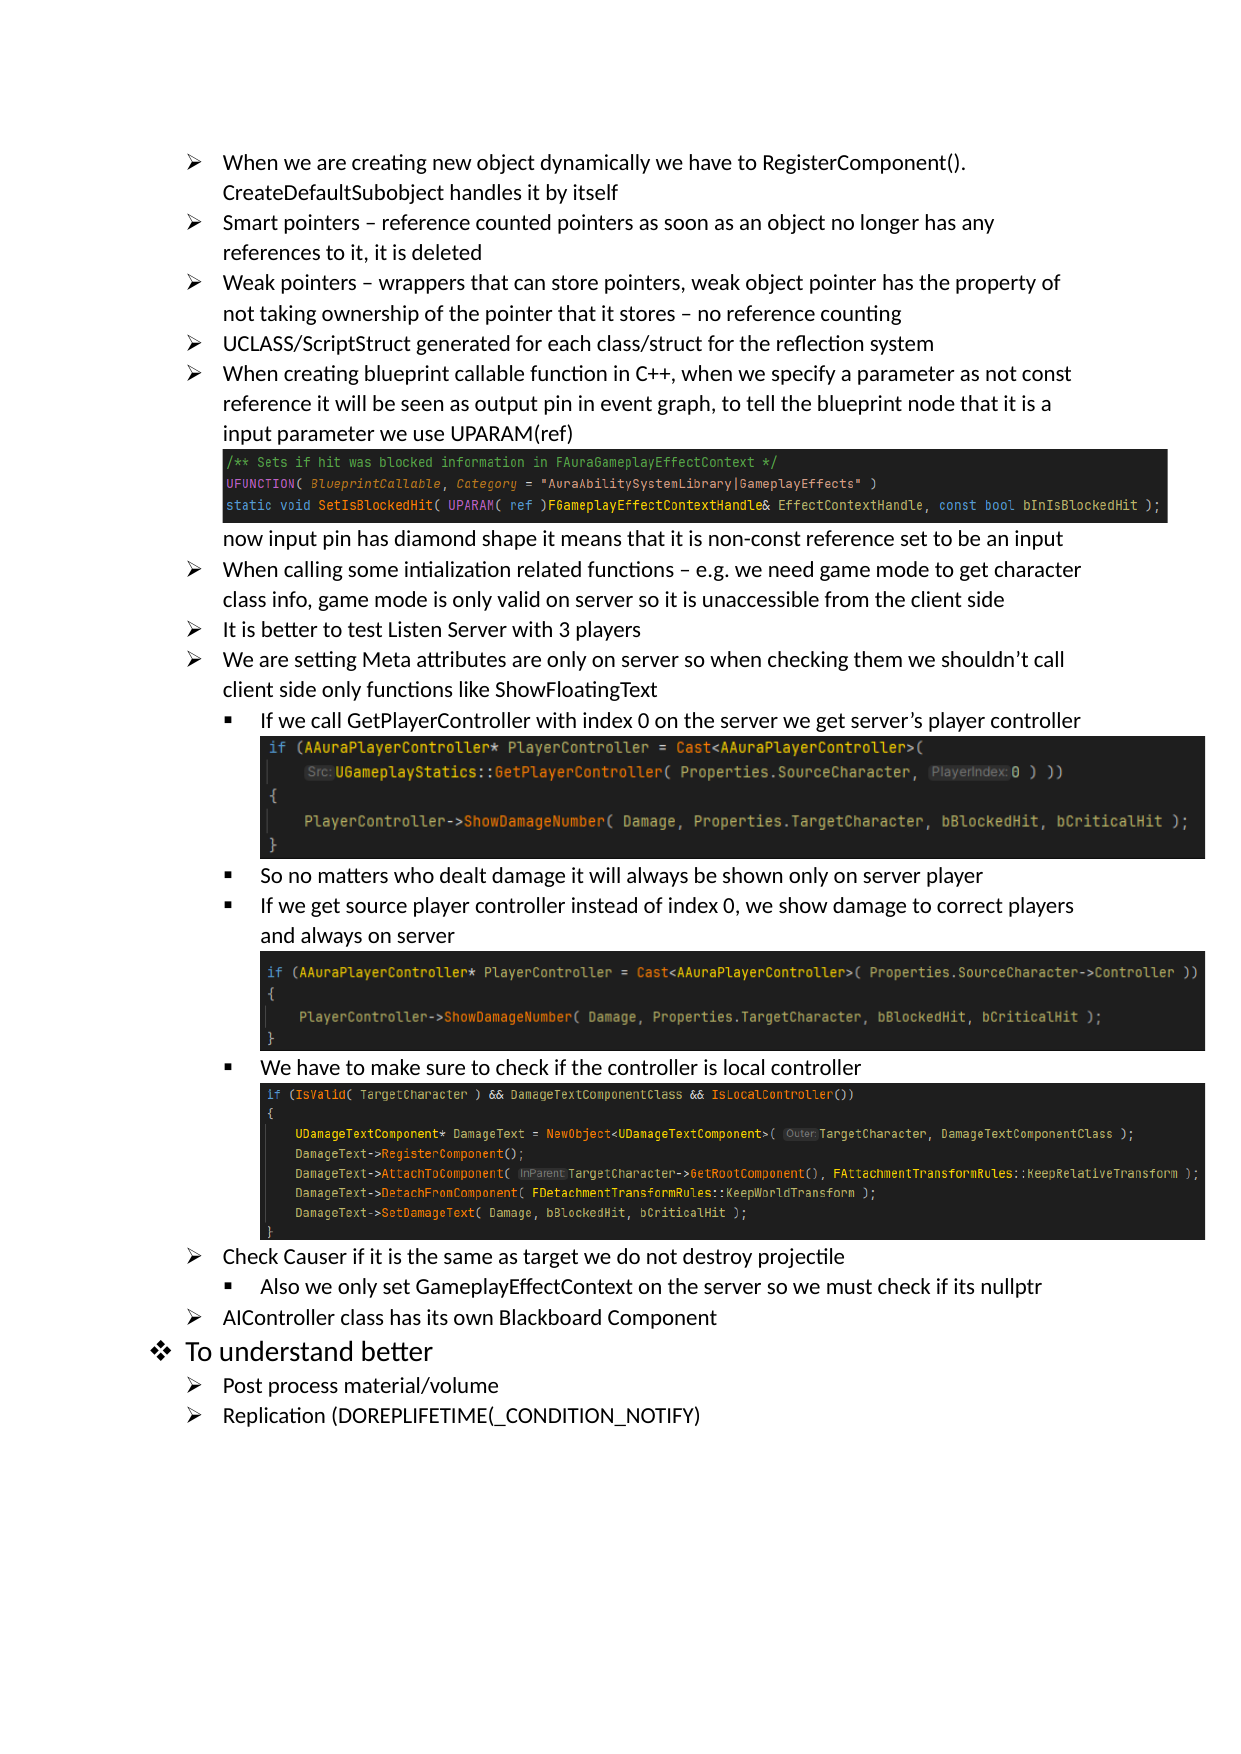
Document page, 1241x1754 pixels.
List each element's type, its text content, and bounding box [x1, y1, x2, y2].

list Check Causer if it is the same as target we do not destroy projectile [185, 1242, 1093, 1270]
list It is better to test Listen Server with 3 players [185, 615, 1093, 643]
list When we are creating new object dynamically we have to RegisterComponent(). CreateDefaultSubobject handles it by itself [185, 148, 1093, 206]
list Replication (DOREPLIFETIME(_CONDITION_NOTIFY) [185, 1401, 1093, 1429]
list Also we only set GameplayEffectContext on the server so we must check if its nullptr [223, 1272, 1093, 1300]
list We are setting Meta attributes are only on server so when checking them we shouldn’t call client side only functions like ShowFloatingText [185, 645, 1093, 704]
picture [260, 736, 1205, 859]
picture [260, 951, 1205, 1051]
list When calling some intialization related functions – e.g. we need game mode to get character class info, game mode is only valid on server so it is unaccessible from the client side [185, 555, 1093, 613]
list To understand better [148, 1333, 1093, 1368]
list AIController class has its own Blackboard Component [185, 1303, 1093, 1331]
list UCLASS/ScriptStruct generated for each class/struct for the reflection system [185, 329, 1093, 357]
picture [222, 449, 1168, 523]
list So no matters who dealt damage it will always be shown only on server player [223, 861, 1093, 889]
list Weak pointers – wrappers that can store pointers, weak object pointer has the property of not taking ownership of the pointer that it stores – no reference counting [185, 268, 1093, 327]
picture [260, 1083, 1205, 1240]
list Smart pointers – reference counted pointers as soon as an object no longer has any references to it, it is deleted [185, 208, 1093, 266]
list Post process material/volume [185, 1371, 1093, 1399]
